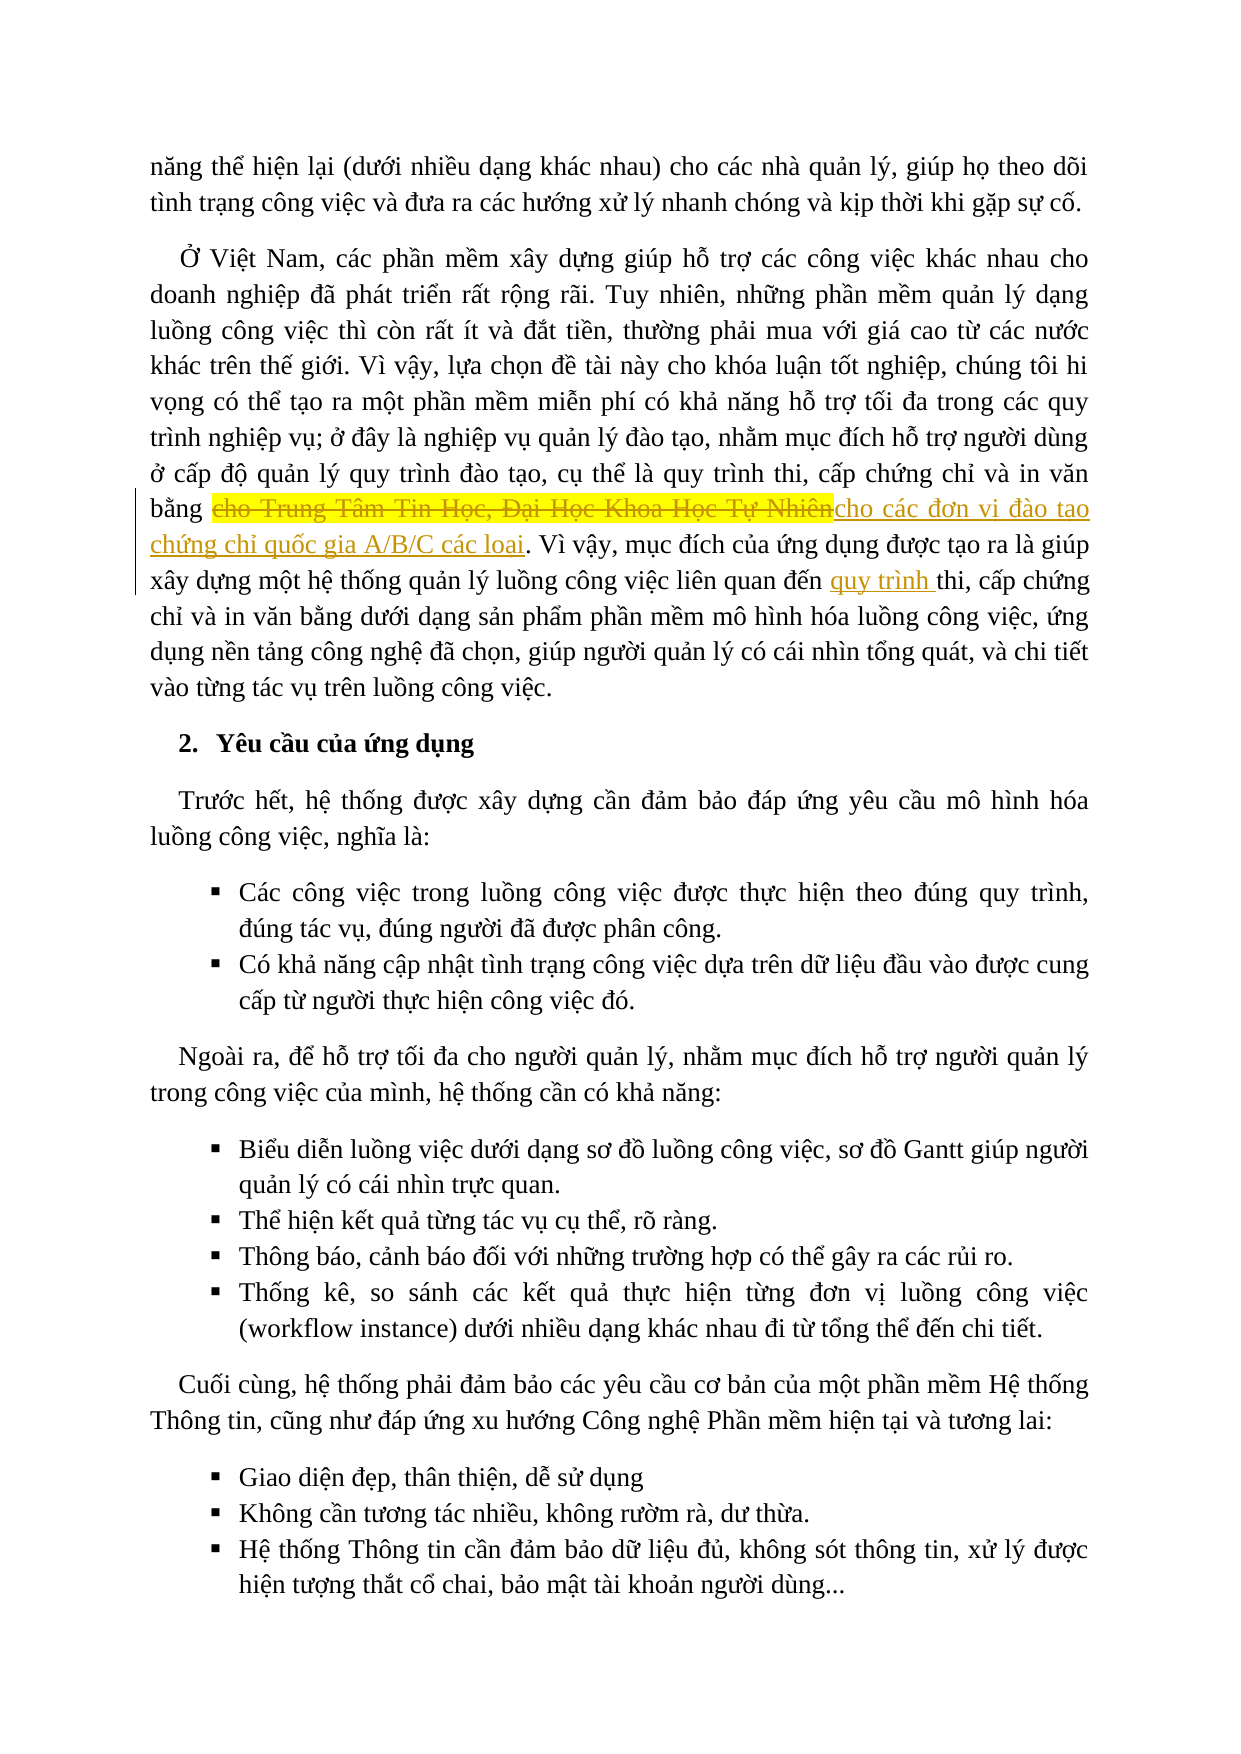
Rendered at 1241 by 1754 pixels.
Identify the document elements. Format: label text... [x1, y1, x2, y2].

text Ngoài ra, để hỗ trợ tối đa cho người quản lý, nhằm mục đích hỗ trợ người quản lý trong công việc của mình, hệ thống cần có khả năng: [150, 1040, 1090, 1107]
list Thông báo, cảnh báo đối với những trường hợp có thể gây ra các rủi ro. [209, 1240, 1090, 1271]
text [150, 150, 1090, 217]
list Giao diện đẹp, thân thiện, dễ sử dụng [209, 1461, 1090, 1492]
list Thể hiện kết quả từng tác vụ cụ thể, rõ ràng. [209, 1204, 1090, 1236]
list Có khả năng cập nhật tình trạng công việc dựa trên dữ liệu đầu vào được cung cấp từ người thực hiện công việc đó. [209, 948, 1090, 1015]
list Không cần tương tác nhiều, không rườm rà, dư thừa. [209, 1497, 1090, 1528]
list Thống kê, so sánh các kết quả thực hiện từng đơn vị luồng công việc (workflow instance) dưới nhiều dạng khác nhau đi từ tổng thể đến chi tiết. [209, 1276, 1090, 1343]
list Hệ thống Thông tin cần đảm bảo dữ liệu đủ, không sót thông tin, xử lý được hiện tượng thắt cổ chai, bảo mật tài khoản người dùng... [209, 1533, 1090, 1600]
list Biểu diễn luồng việc dưới dạng sơ đồ luồng công việc, sơ đồ Gantt giúp người quản lý có cái nhìn trực quan. [209, 1133, 1090, 1200]
text Cuối cùng, hệ thống phải đảm bảo các yêu cầu cơ bản của một phần mềm Hệ thống Thông tin, cũng như đáp ứng xu hướng Công nghệ Phần mềm hiện tại và tương lai: [150, 1368, 1090, 1435]
text Ở Việt Nam, các phần mềm xây dựng giúp hỗ trợ các công việc khác nhau cho doanh nghiệp đã phát triển rất rộng rãi. Tuy nhiên, những phần mềm quản lý dạng luồng công việc thì còn rất ít và đắt tiền, thường phải mua với giá cao từ các nước khác trên thế giới. Vì vậy, lựa chọn đề tài này cho khóa luận tốt nghiệp, chúng tôi hi vọng có thể tạo ra một phần mềm miễn phí có khả năng hỗ trợ tối đa trong các quy trình nghiệp vụ; ở đây là nghiệp vụ quản lý đào tạo, nhằm mục đích hỗ trợ người dùng ở cấp độ quản lý quy trình đào tạo, cụ thể là quy trình thi, cấp chứng chỉ và in văn bằng . Vì vậy, mục đích của ứng dụng được tạo ra là giúp xây dựng một hệ thống quản lý luồng công việc liên quan đến thi, cấp chứng chỉ và in văn bằng dưới dạng sản phẩm phần mềm mô hình hóa luồng công việc, ứng dụng nền tảng công nghệ đã chọn, giúp người quản lý có cái nhìn tổng quát, và chi tiết vào từng tác vụ trên luồng công việc. [150, 242, 1090, 702]
subtitle Yêu cầu của ứng dụng [178, 728, 1090, 759]
text Trước hết, hệ thống được xây dựng cần đảm bảo đáp ứng yêu cầu mô hình hóa luồng công việc, nghĩa là: [150, 784, 1090, 851]
list Các công việc trong luồng công việc được thực hiện theo đúng quy trình, đúng tác vụ, đúng người đã được phân công. [209, 876, 1090, 943]
